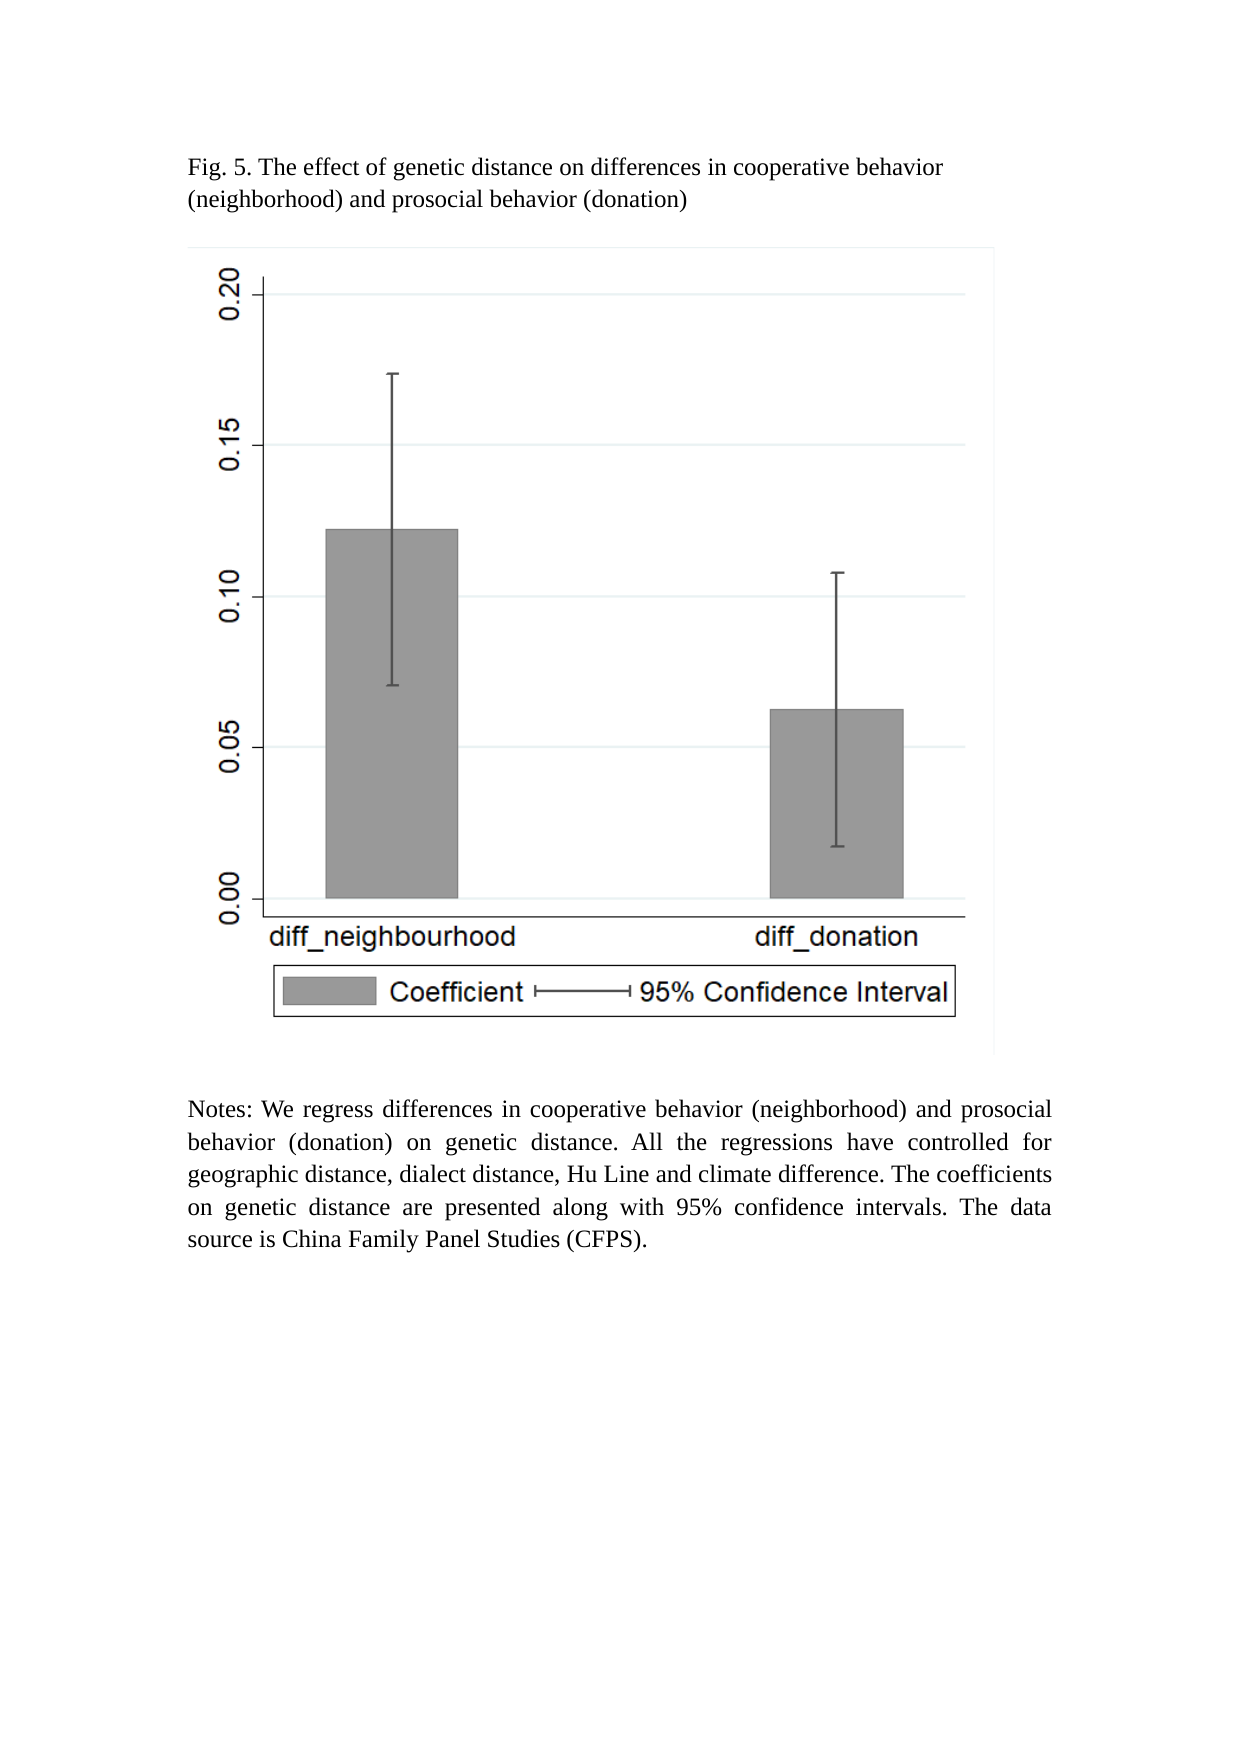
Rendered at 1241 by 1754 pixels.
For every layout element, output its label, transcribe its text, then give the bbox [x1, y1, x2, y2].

text Fig. 5. The effect of genetic distance on differences in cooperative behavior (neighborhood) and prosocial behavior (donation) [187, 150, 1053, 215]
text Notes: We regress differences in cooperative behavior (neighborhood) and prosocial behavior (donation) on genetic distance. All the regressions have controlled for geographic distance, dialect distance, Hu Line and climate difference. The coefficients on genetic distance are presented along with 95% confidence intervals. The data source is China Family Panel Studies (CFPS). [187, 1092, 1053, 1255]
picture [187, 247, 995, 1055]
